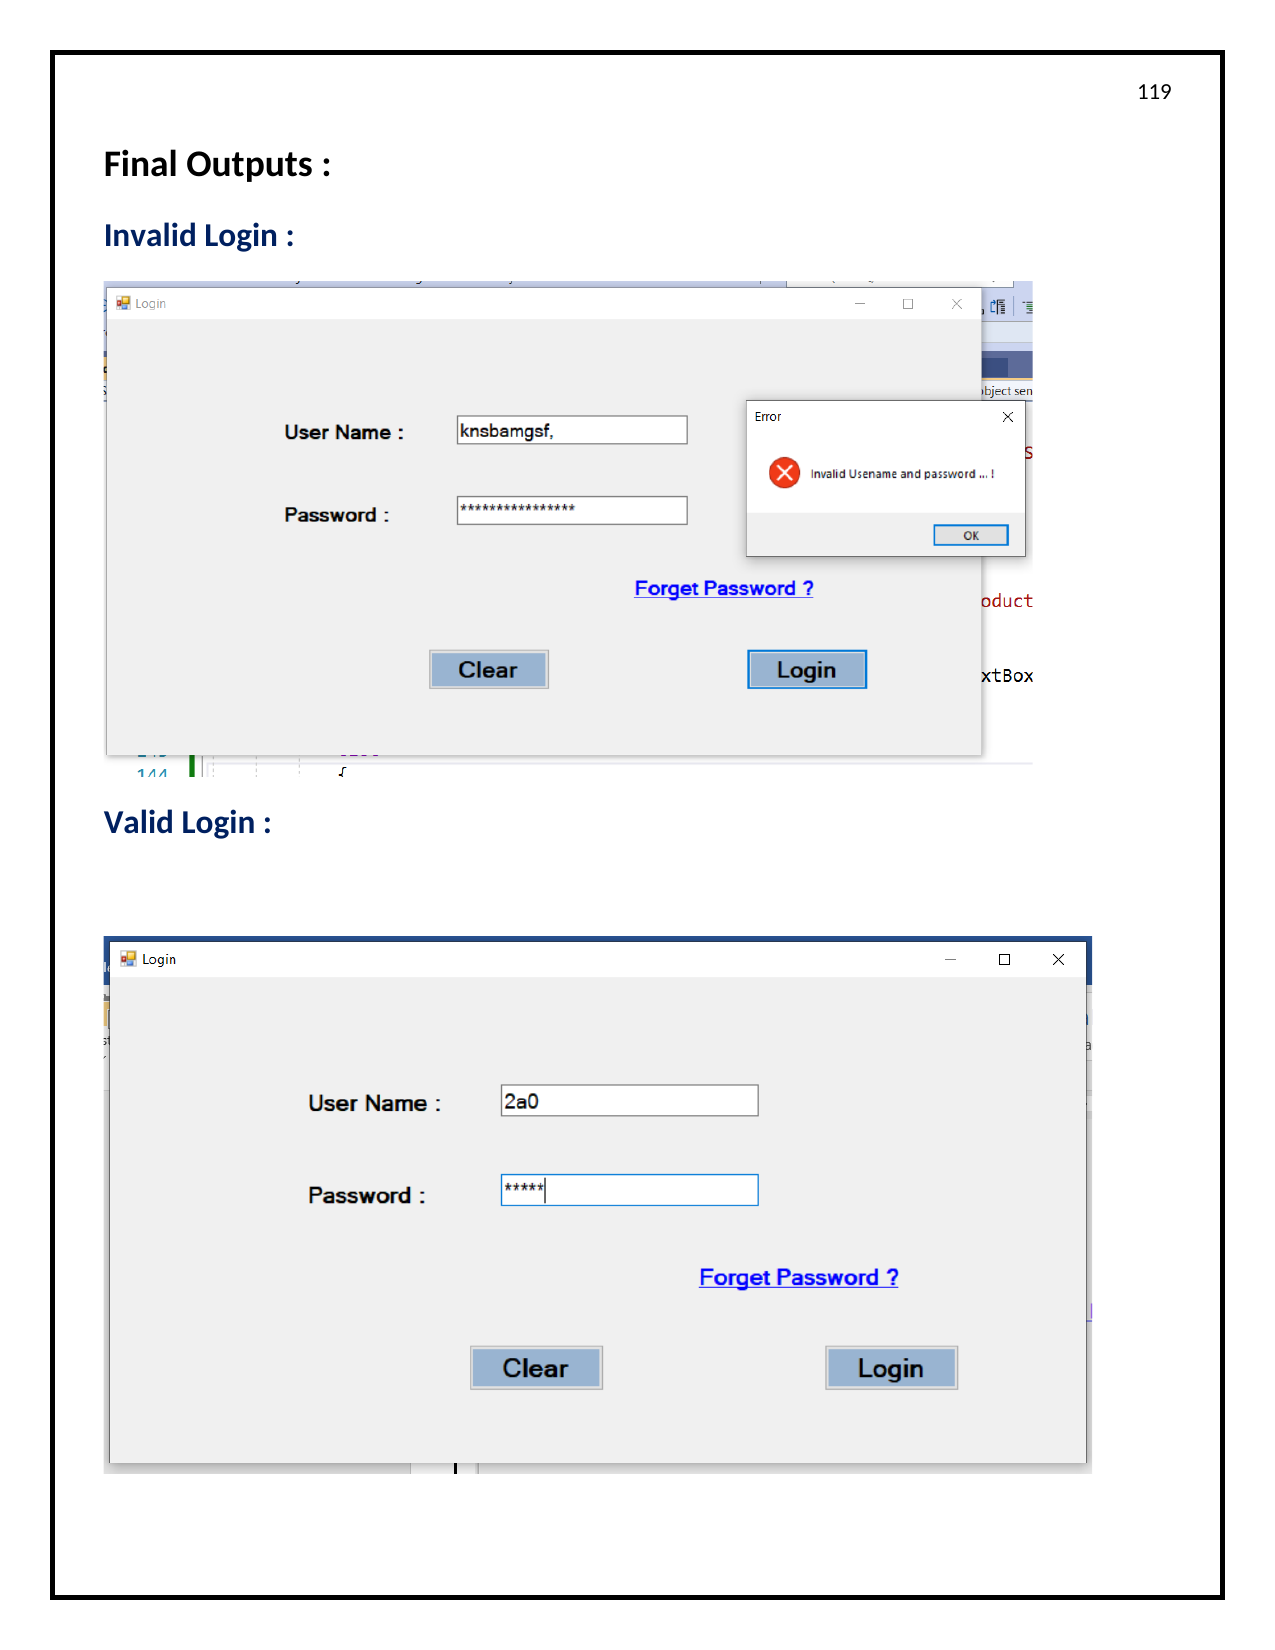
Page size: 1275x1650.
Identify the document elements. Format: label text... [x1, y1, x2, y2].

text Final Outputs : [103, 140, 1172, 186]
text Valid Login : [103, 802, 1172, 842]
text Invalid Login : [103, 214, 1172, 255]
picture [103, 281, 1033, 777]
picture [103, 936, 1093, 1474]
